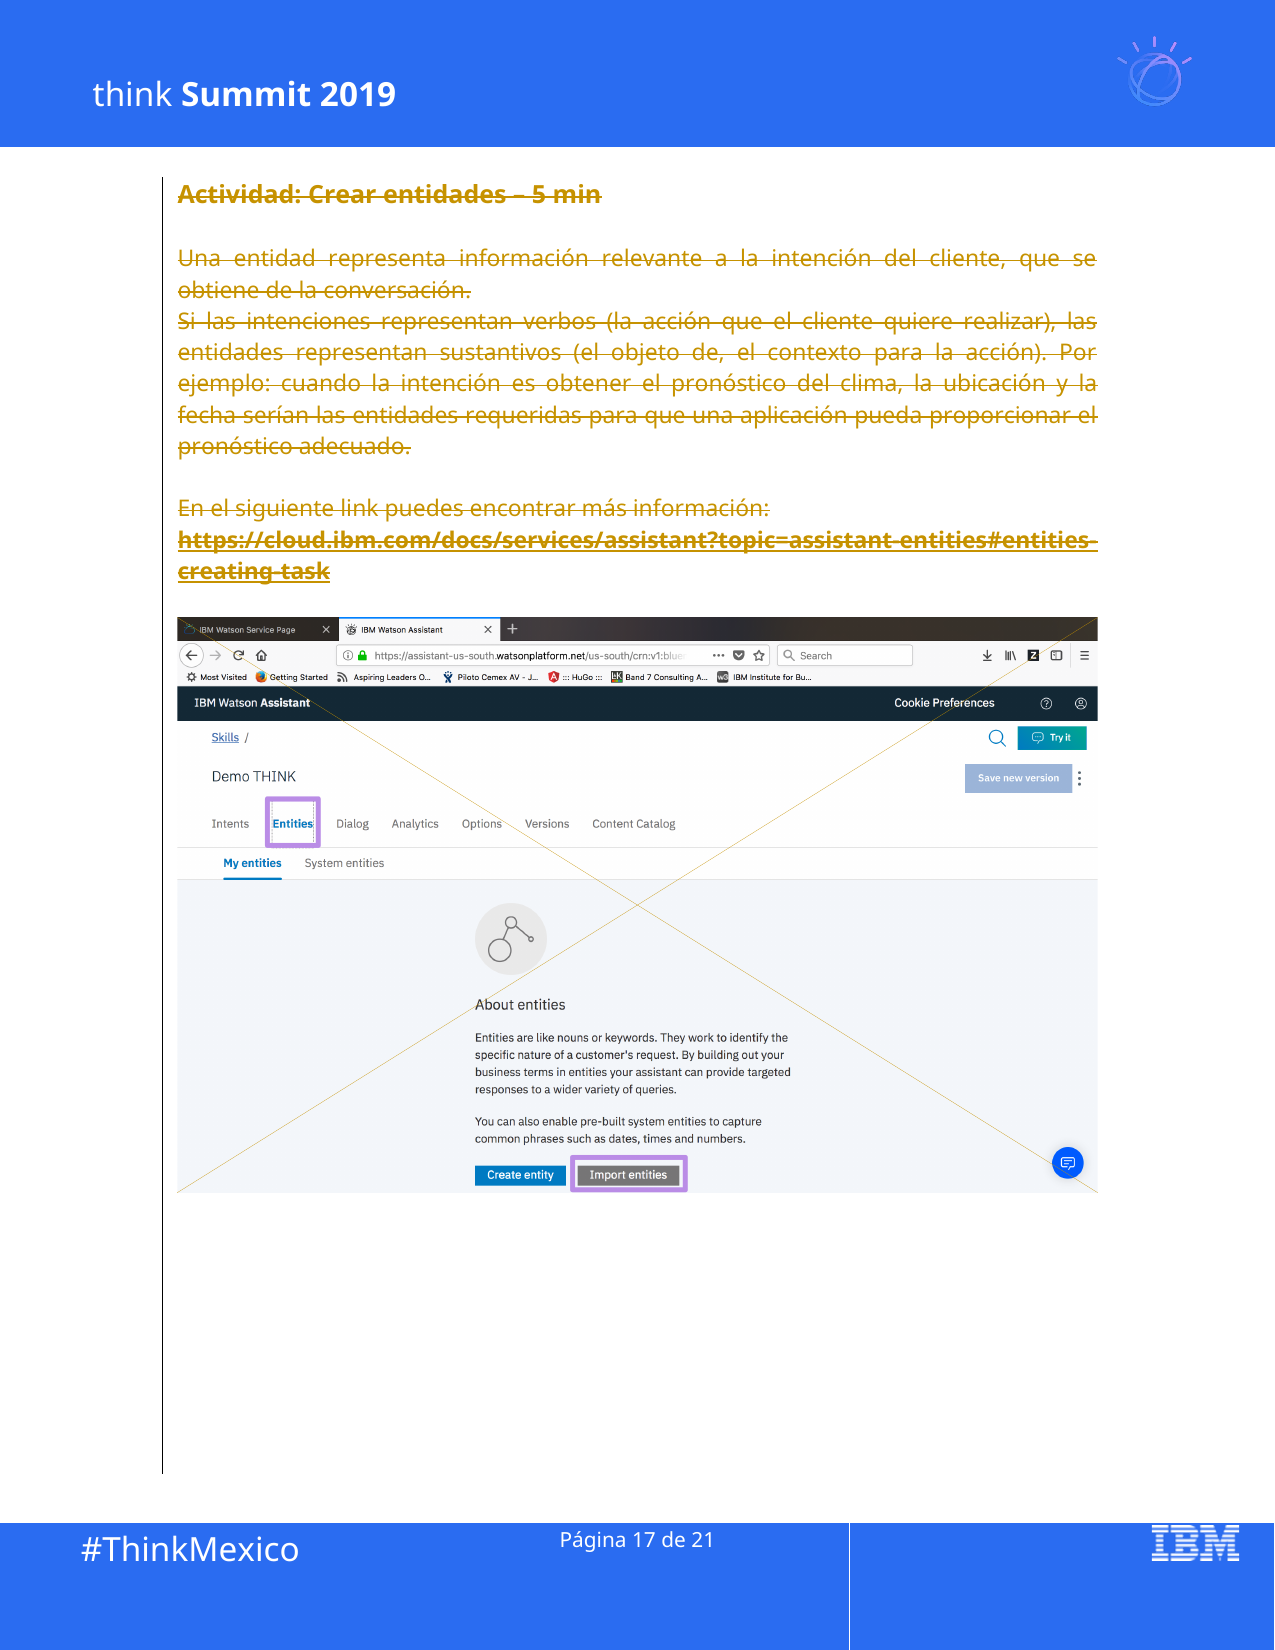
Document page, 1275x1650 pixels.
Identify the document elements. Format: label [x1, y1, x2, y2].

picture [640, 618, 1098, 1192]
picture [179, 617, 1096, 904]
picture [1117, 35, 1192, 107]
picture [1151, 1525, 1240, 1561]
picture [179, 906, 1096, 1193]
picture [177, 619, 635, 1192]
